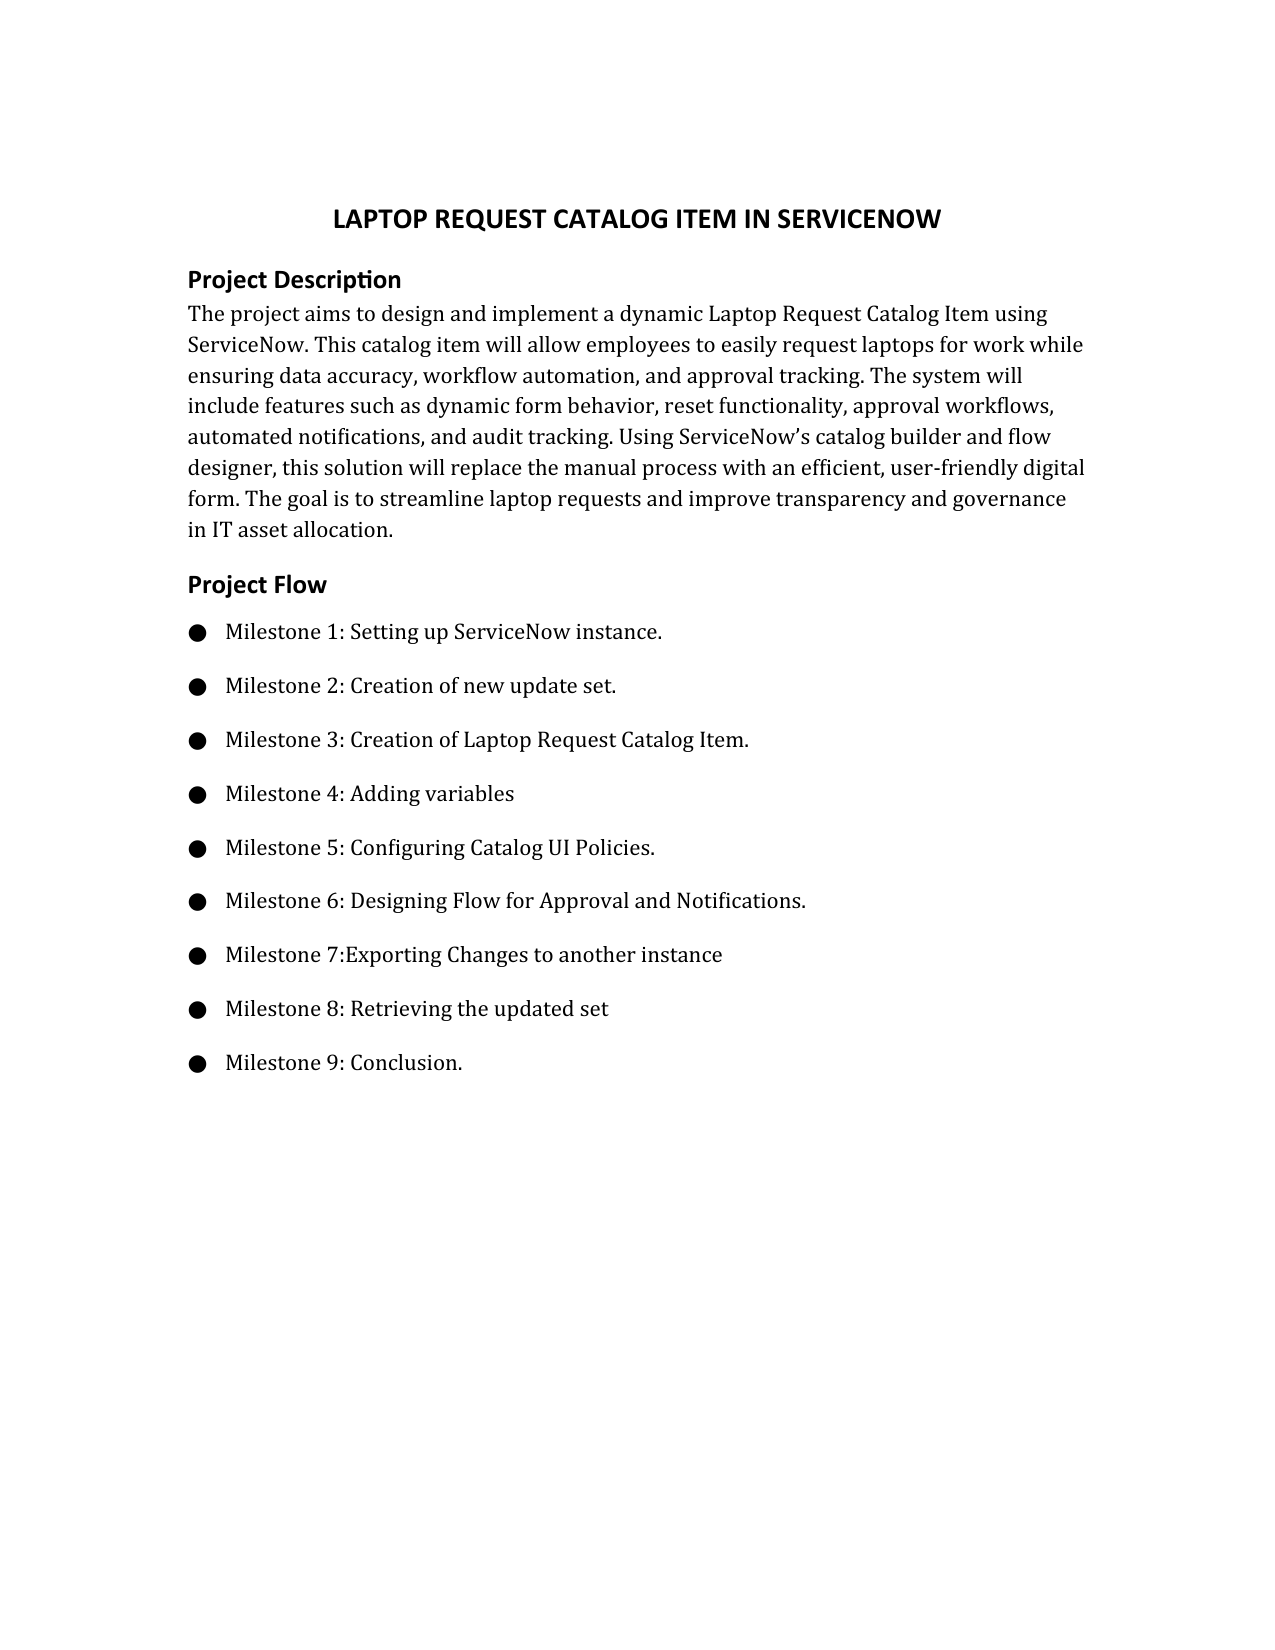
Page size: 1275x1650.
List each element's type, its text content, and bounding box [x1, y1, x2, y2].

subtitle Project Description [187, 262, 1087, 295]
list Milestone 6: Designing Flow for Approval and Notifications. [187, 875, 1087, 922]
list Milestone 3: Creation of Laptop Request Catalog Item. [187, 713, 1087, 760]
list Milestone 8: Retrieving the updated set [187, 983, 1087, 1030]
list Milestone 5: Configuring Catalog UI Policies. [187, 821, 1087, 868]
list Milestone 2: Creation of new update set. [187, 659, 1087, 706]
subtitle LAPTOP REQUEST CATALOG ITEM IN SERVICENOW [187, 200, 1087, 236]
list Milestone 4: Adding variables [187, 767, 1087, 814]
list Milestone 9: Conclusion. [187, 1037, 1087, 1084]
subtitle Project Flow [187, 567, 1087, 600]
list Milestone 1: Setting up ServiceNow instance. [187, 605, 1087, 652]
text The project aims to design and implement a dynamic Laptop Request Catalog Item using ServiceNow. This catalog item will allow employees to easily request laptops for work while ensuring data accuracy, workflow automation, and approval tracking. The system will include features such as dynamic form behavior, reset functionality, approval workflows, automated notifications, and audit tracking. Using ServiceNow’s catalog builder and flow designer, this solution will replace the manual process with an efficient, user-friendly digital form. The goal is to streamline laptop requests and improve transparency and governance in IT asset allocation. [187, 300, 1087, 542]
list Milestone 7:Exporting Changes to another instance [187, 929, 1087, 976]
